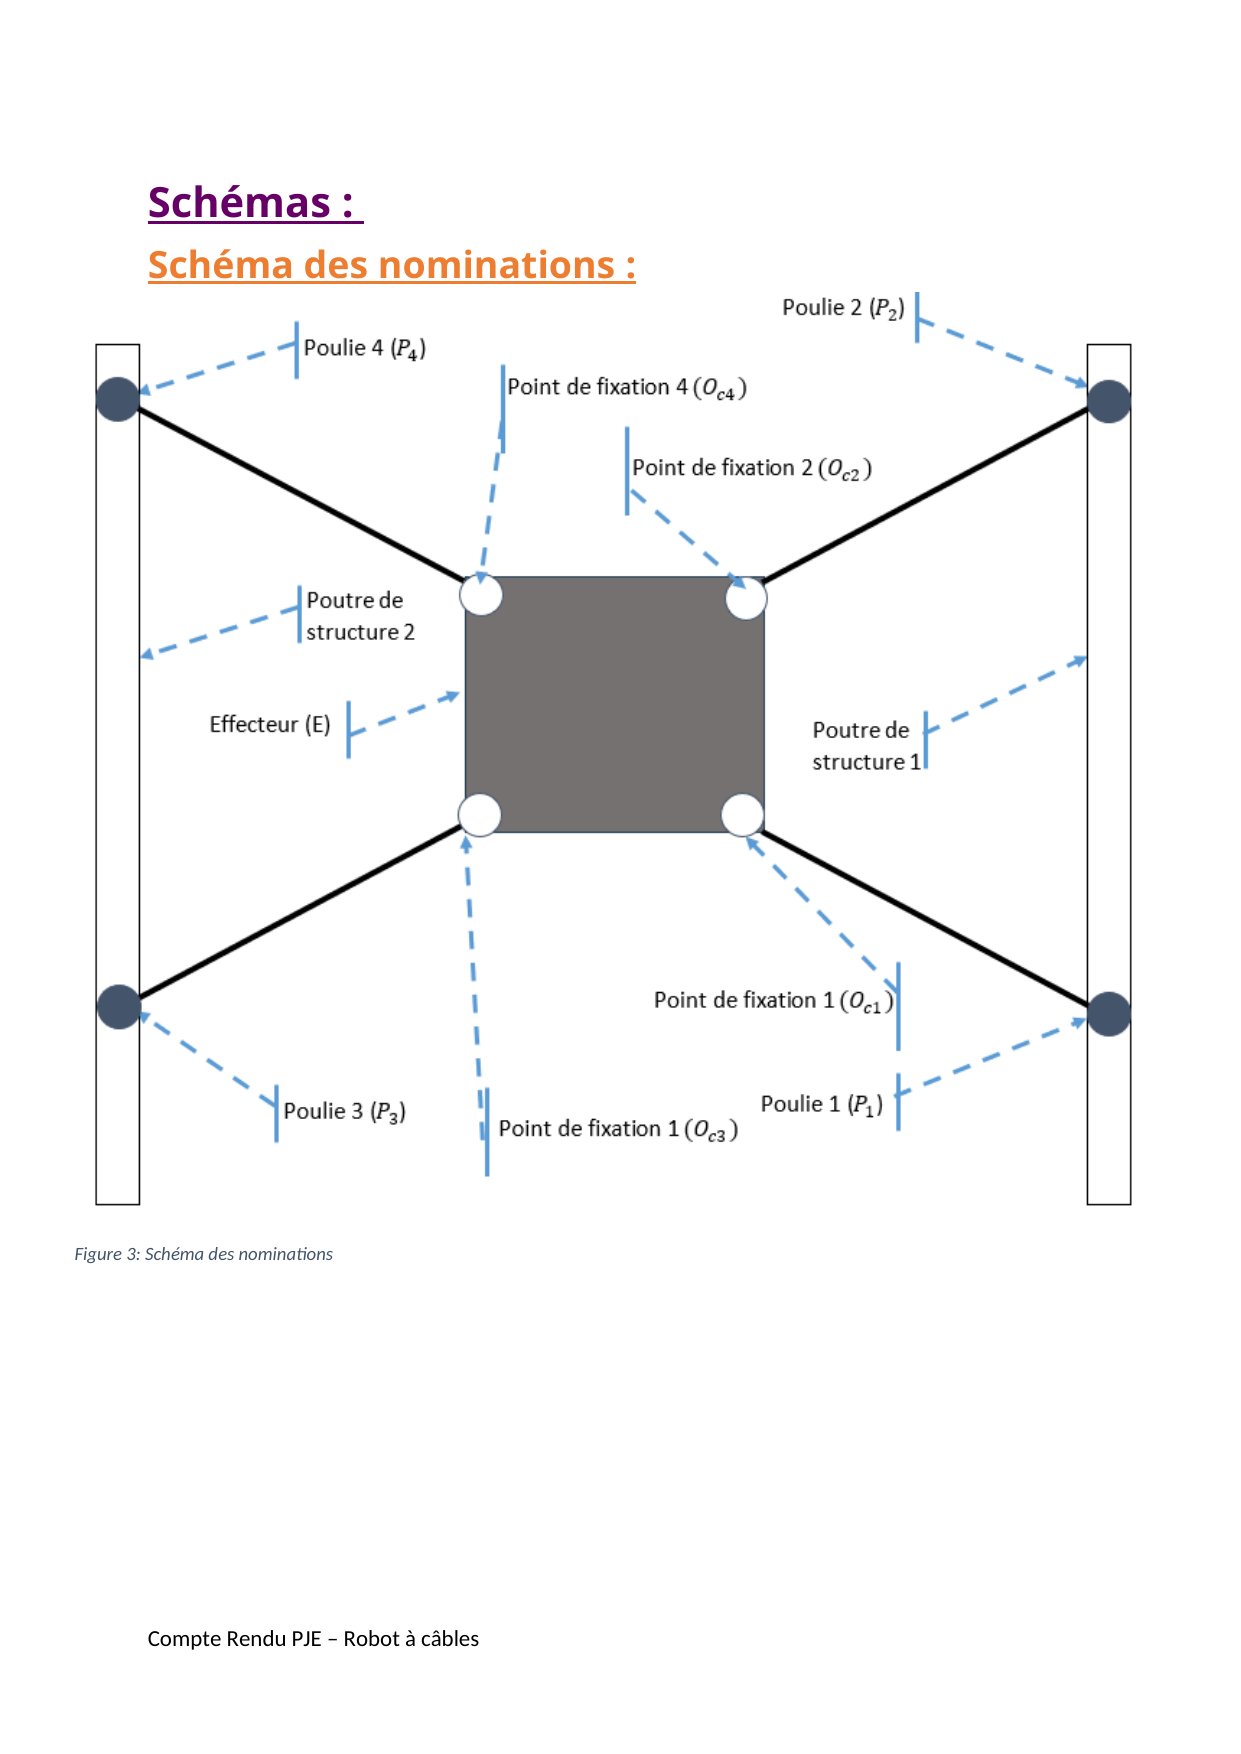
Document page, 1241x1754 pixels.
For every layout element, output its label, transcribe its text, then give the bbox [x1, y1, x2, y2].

picture [74, 292, 1149, 1233]
text Schémas : [148, 173, 1093, 229]
text Schéma des nominations : [148, 238, 1093, 289]
